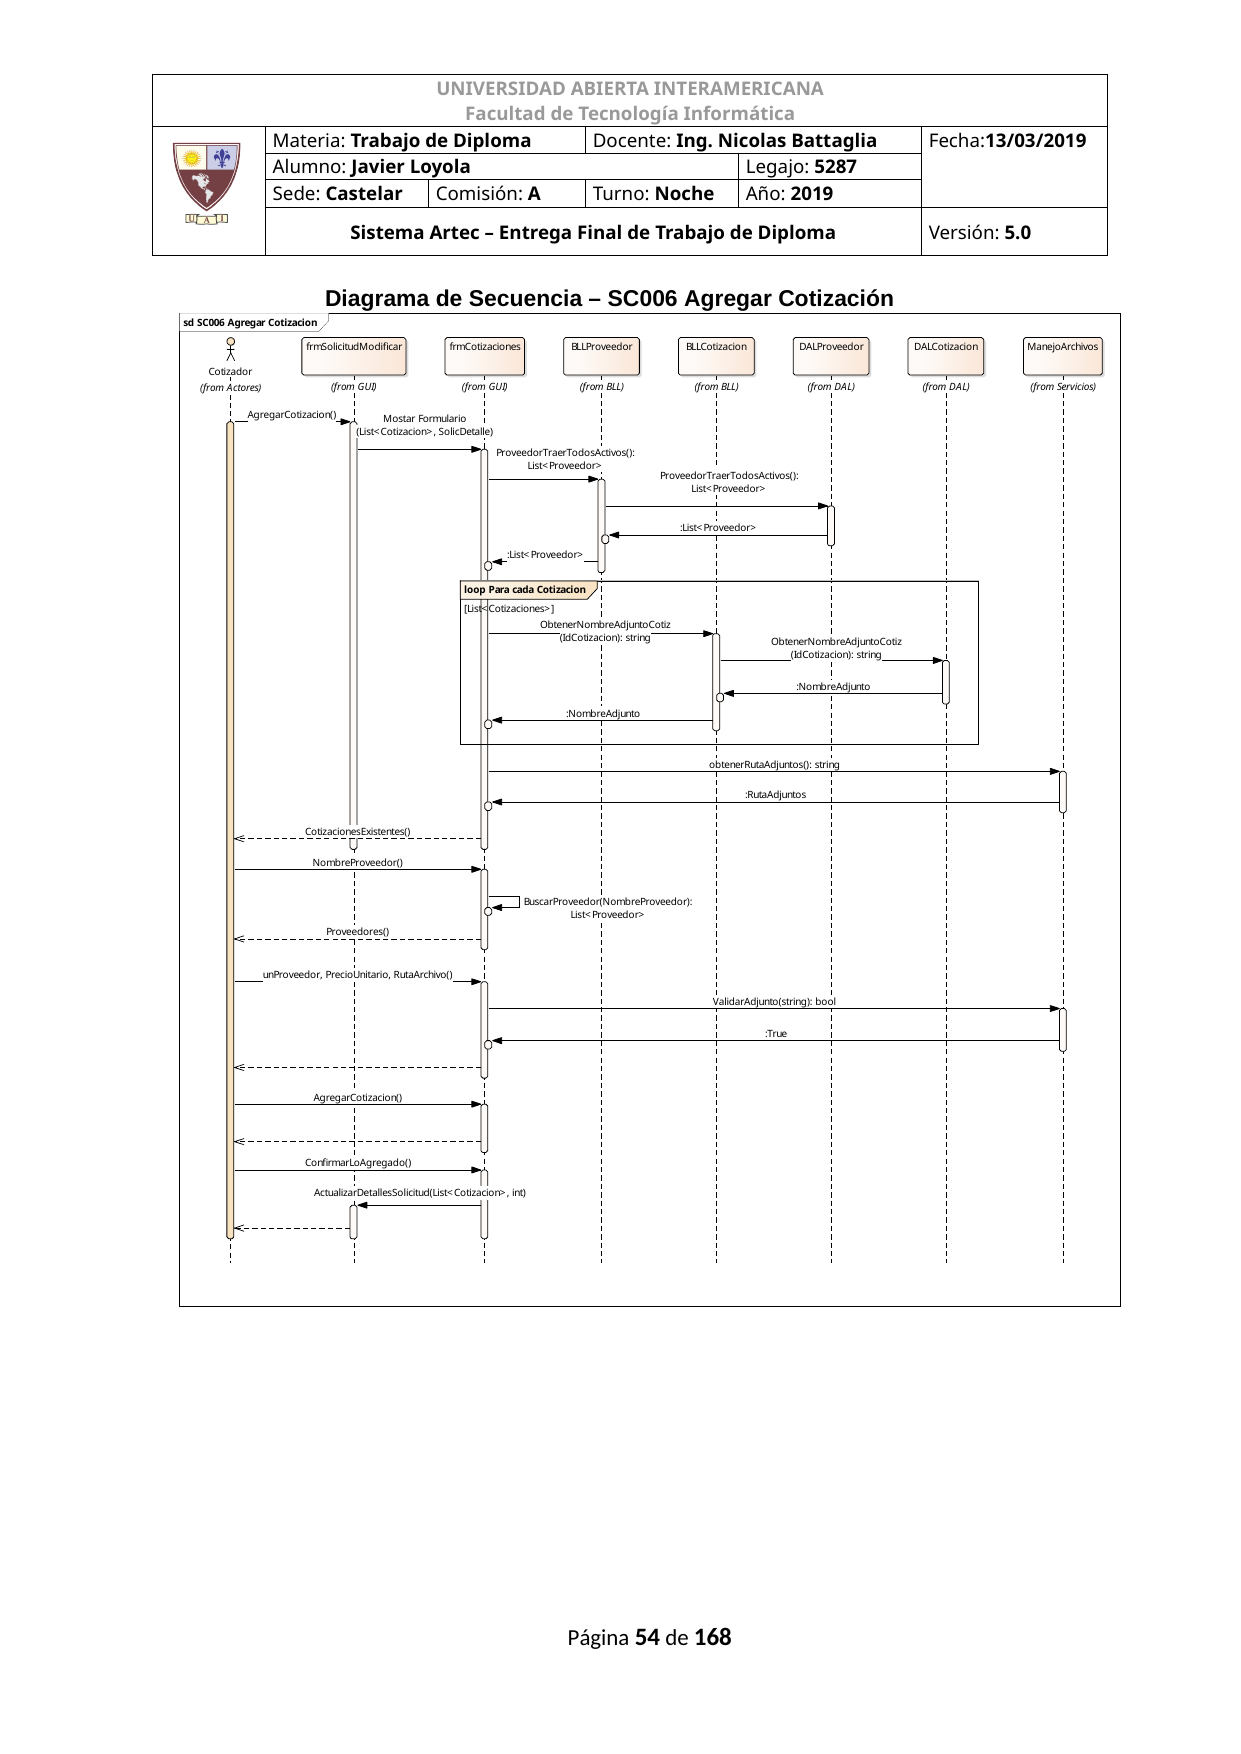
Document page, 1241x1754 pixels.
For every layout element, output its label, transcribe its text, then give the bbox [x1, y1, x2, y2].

text Diagrama de Secuencia – SC006 Agregar Cotización [251, 284, 1122, 311]
picture [157, 136, 257, 228]
